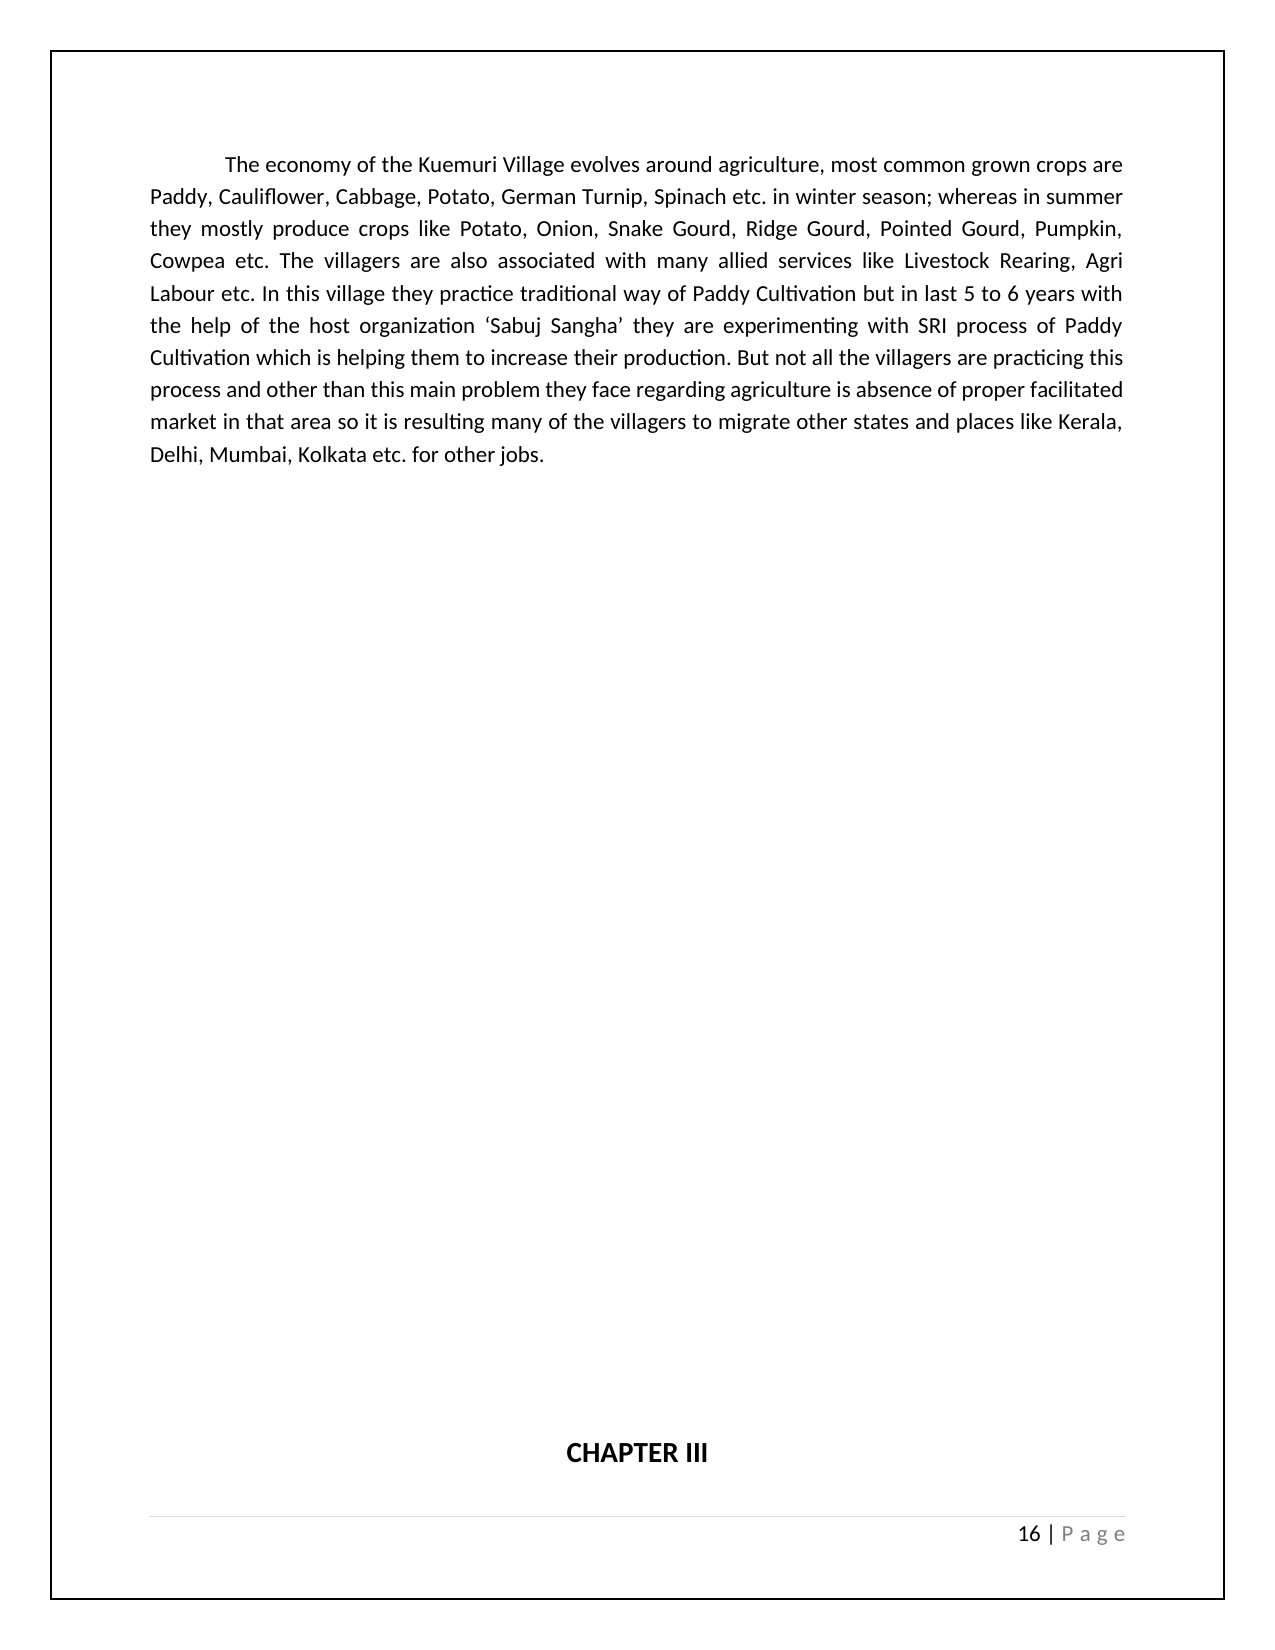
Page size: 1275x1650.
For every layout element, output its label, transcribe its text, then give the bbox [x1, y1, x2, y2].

text The economy of the Kuemuri Village evolves around agriculture, most common grown crops are Paddy, Cauliflower, Cabbage, Potato, German Turnip, Spinach etc. in winter season; whereas in summer they mostly produce crops like Potato, Onion, Snake Gourd, Ridge Gourd, Pointed Gourd, Pumpkin, Cowpea etc. The villagers are also associated with many allied services like Livestock Rearing, Agri Labour etc. In this village they practice traditional way of Paddy Cultivation but in last 5 to 6 years with the help of the host organization ‘Sabuj Sangha’ they are experimenting with SRI process of Paddy Cultivation which is helping them to increase their production. But not all the villagers are practicing this process and other than this main problem they face regarding agriculture is absence of proper facilitated market in that area so it is resulting many of the villagers to migrate other states and places like Kerala, Delhi, Mumbai, Kolkata etc. for other jobs. [150, 150, 1125, 468]
text CHAPTER III [150, 1434, 1125, 1470]
